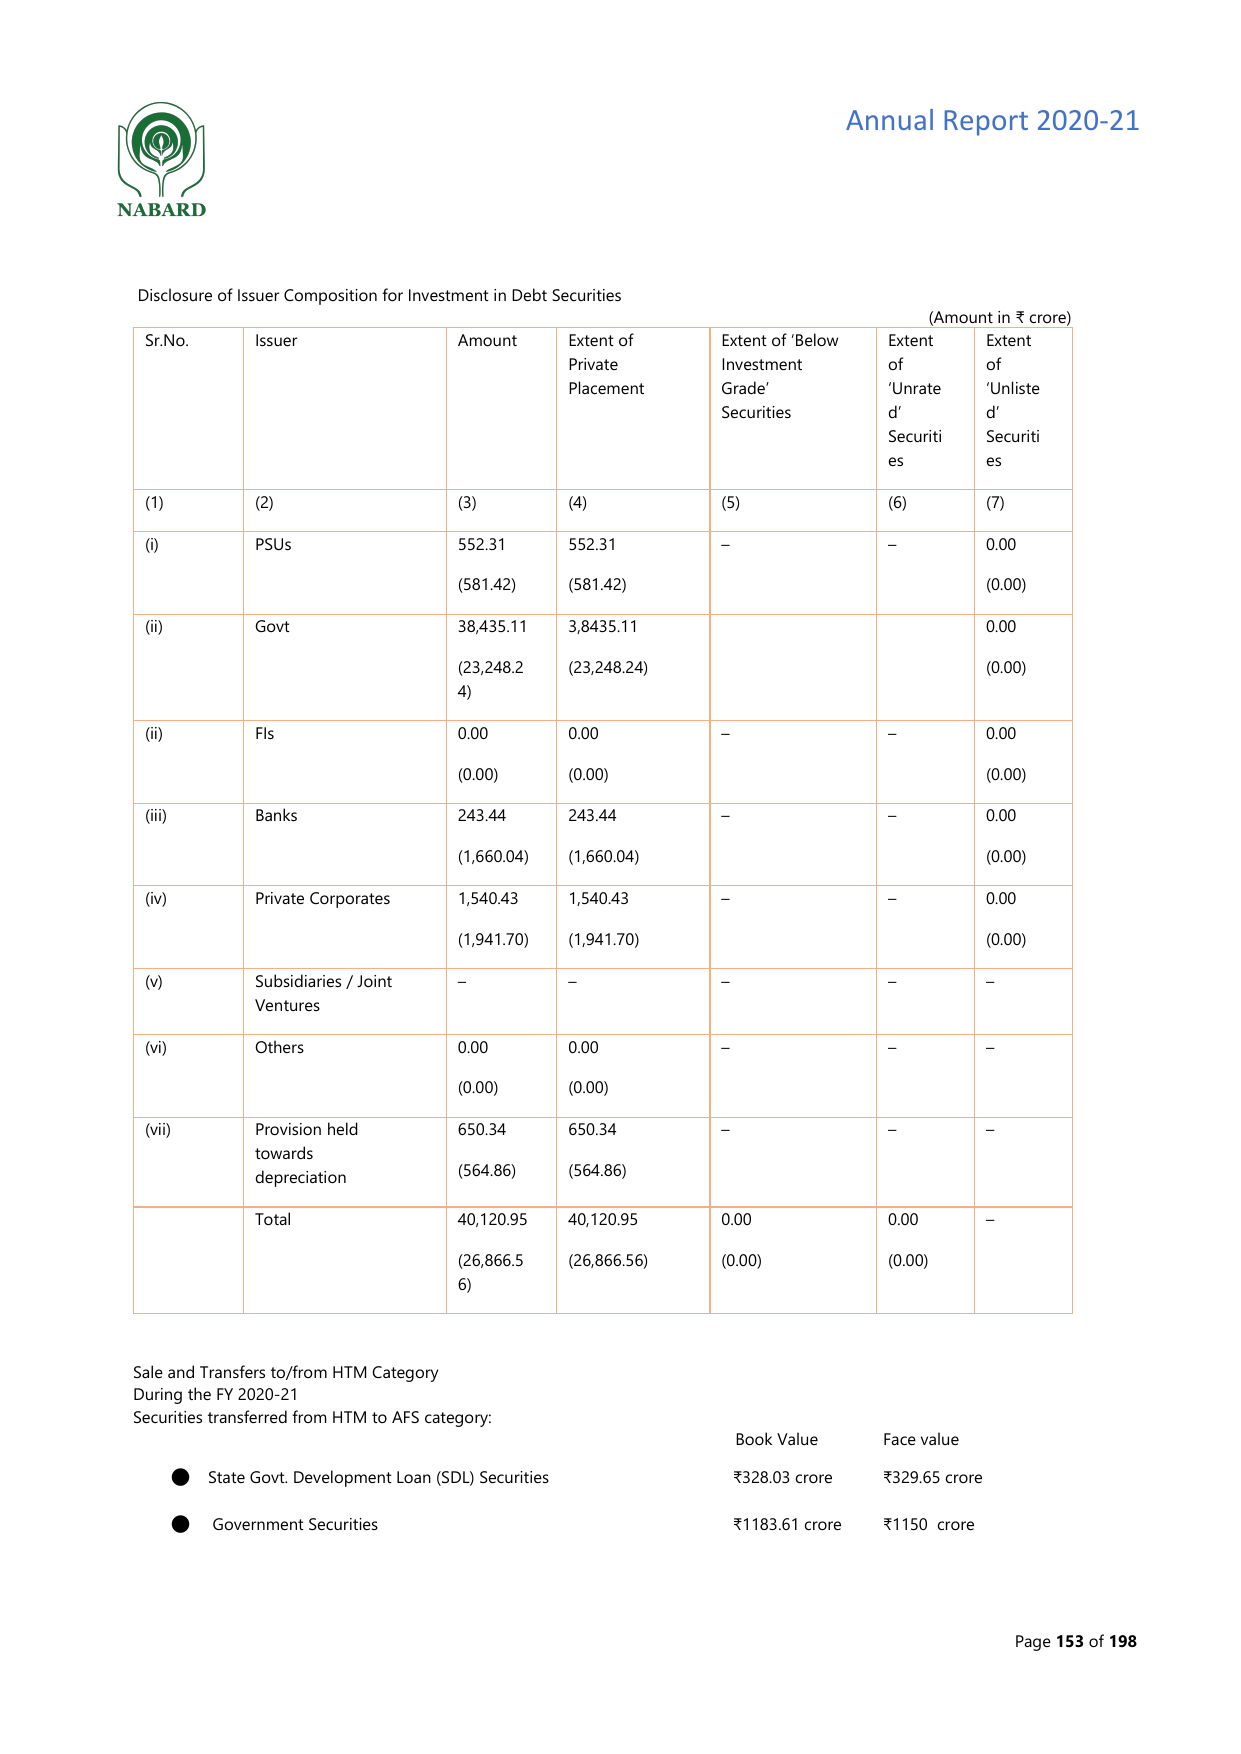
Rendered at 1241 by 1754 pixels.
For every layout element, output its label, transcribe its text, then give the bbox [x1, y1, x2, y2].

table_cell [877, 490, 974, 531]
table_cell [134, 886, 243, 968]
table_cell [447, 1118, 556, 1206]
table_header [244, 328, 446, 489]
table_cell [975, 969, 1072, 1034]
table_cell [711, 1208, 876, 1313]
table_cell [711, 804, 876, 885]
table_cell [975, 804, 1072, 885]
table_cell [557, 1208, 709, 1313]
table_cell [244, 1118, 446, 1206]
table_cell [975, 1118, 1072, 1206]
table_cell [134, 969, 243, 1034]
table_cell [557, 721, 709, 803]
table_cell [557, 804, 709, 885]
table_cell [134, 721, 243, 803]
text Securities transferred from HTM to AFS category: [133, 1405, 1122, 1427]
text Sale and Transfers to/from HTM Category [133, 1361, 1122, 1383]
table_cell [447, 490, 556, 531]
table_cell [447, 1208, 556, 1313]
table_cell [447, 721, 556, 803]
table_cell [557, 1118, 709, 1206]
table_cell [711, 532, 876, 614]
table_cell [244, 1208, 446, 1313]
text During the FY 2020-21 [133, 1383, 1122, 1405]
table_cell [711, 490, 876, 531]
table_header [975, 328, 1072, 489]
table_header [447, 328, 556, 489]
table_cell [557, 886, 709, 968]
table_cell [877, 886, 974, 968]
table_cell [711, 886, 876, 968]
text Book Value Face value [133, 1427, 1122, 1449]
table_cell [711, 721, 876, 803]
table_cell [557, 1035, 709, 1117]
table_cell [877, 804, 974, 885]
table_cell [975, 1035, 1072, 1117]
list Government Securities ₹1183.61 crore ₹1150 crore [170, 1496, 1122, 1543]
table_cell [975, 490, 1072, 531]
list State Govt. Development Loan (SDL) Securities ₹328.03 crore ₹329.65 crore [170, 1449, 1122, 1496]
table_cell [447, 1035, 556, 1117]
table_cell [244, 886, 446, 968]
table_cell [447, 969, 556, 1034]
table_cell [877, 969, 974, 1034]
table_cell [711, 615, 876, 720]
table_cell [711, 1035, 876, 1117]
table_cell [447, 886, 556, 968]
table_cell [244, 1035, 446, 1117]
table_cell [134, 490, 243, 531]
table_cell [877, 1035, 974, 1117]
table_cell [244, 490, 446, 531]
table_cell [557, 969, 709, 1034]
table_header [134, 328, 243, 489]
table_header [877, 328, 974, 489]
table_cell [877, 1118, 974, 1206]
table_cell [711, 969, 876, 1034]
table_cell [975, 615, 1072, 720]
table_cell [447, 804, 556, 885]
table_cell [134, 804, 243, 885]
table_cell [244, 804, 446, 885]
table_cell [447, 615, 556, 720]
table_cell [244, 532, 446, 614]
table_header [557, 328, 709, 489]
text (Amount in ₹ crore) [133, 305, 1122, 327]
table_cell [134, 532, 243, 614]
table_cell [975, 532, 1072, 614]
picture [114, 100, 209, 218]
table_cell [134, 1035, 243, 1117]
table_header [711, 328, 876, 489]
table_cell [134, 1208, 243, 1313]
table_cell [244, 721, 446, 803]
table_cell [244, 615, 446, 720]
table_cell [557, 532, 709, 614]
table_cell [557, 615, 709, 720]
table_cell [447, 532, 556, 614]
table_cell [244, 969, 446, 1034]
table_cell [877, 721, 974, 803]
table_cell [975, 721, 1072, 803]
text Disclosure of Issuer Composition for Investment in Debt Securities [133, 283, 1122, 305]
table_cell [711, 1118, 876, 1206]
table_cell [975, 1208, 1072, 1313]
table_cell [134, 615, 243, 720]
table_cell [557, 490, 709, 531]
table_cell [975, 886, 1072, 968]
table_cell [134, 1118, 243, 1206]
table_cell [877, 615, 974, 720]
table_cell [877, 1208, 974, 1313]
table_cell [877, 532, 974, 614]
